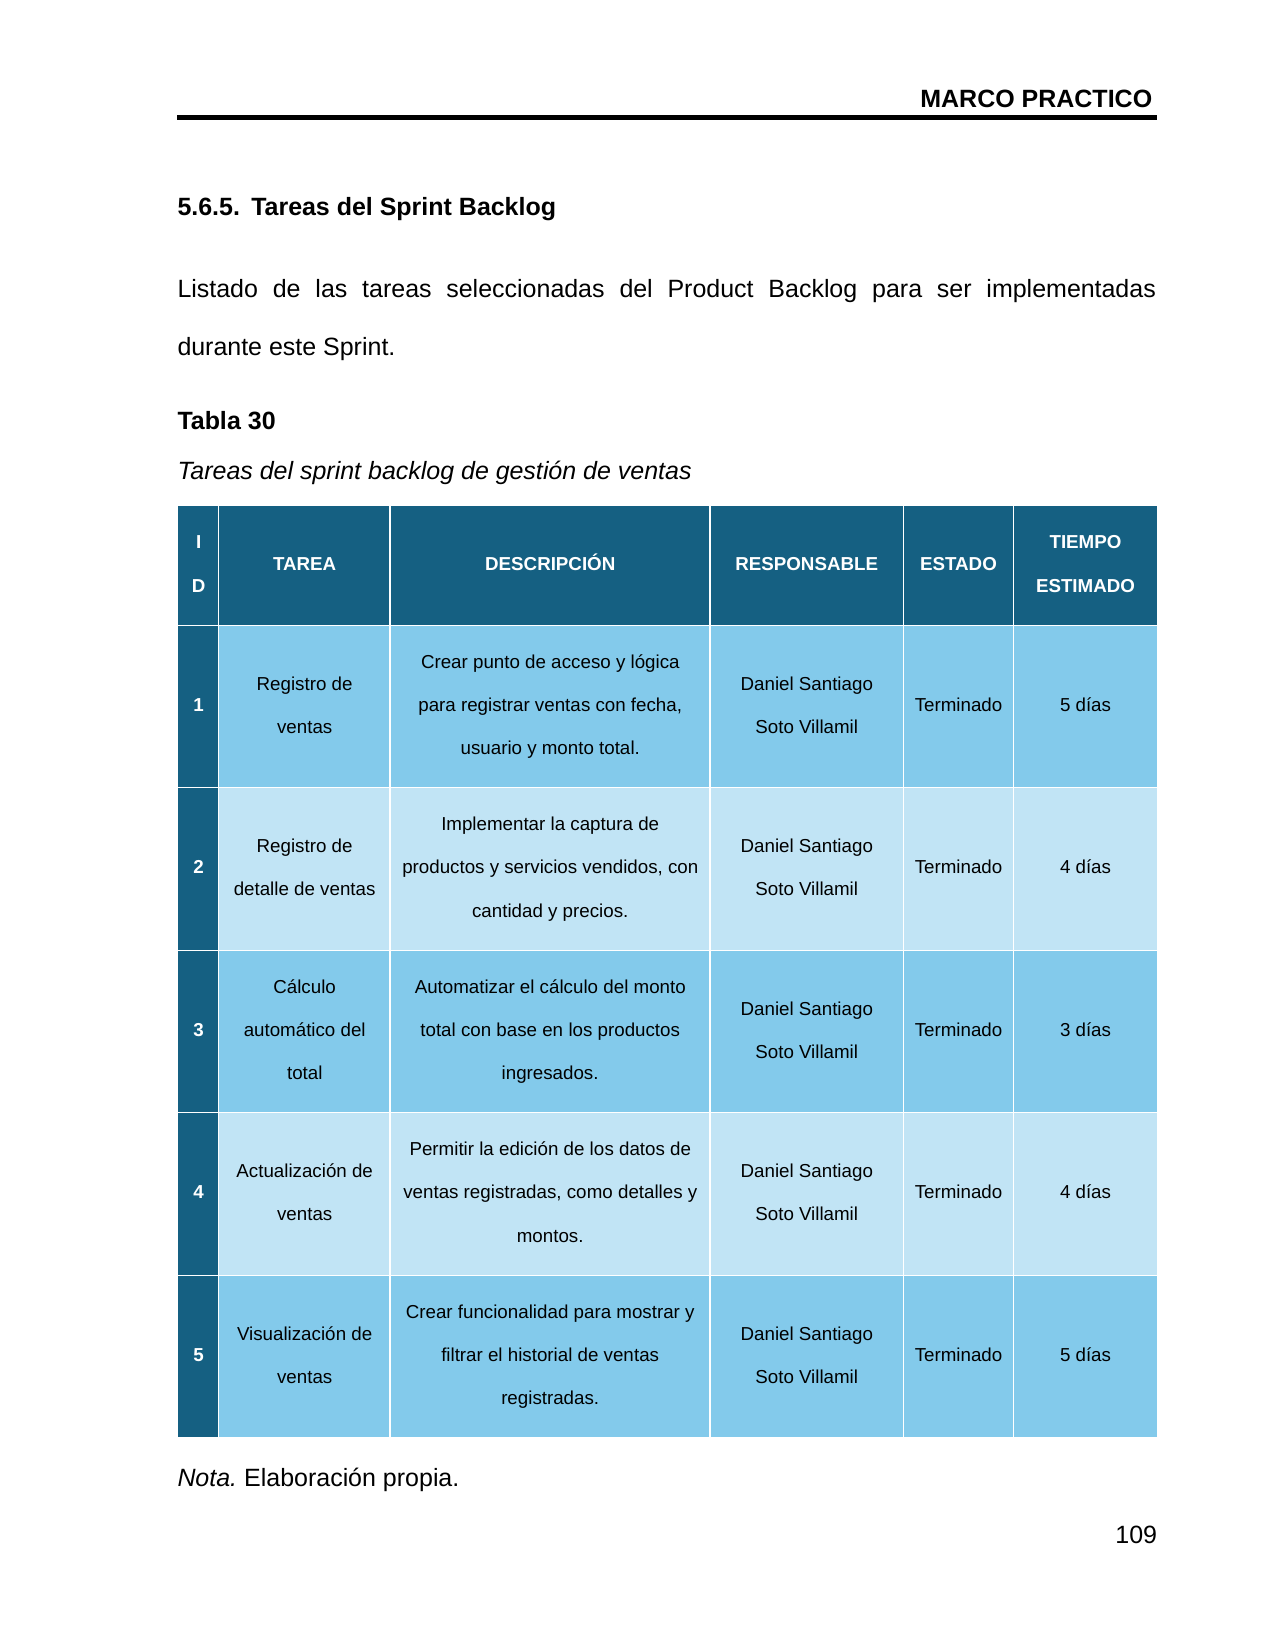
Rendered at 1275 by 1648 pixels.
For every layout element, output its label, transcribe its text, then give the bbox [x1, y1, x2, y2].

table_header ID [178, 506, 218, 625]
table_cell 3 [178, 951, 218, 1112]
table_cell Daniel Santiago Soto Villamil [711, 788, 903, 950]
table_cell 4 días [1014, 788, 1157, 950]
table_cell Terminado [904, 788, 1013, 950]
text Listado de las tareas seleccionadas del Product Backlog para ser implementadas durante este Sprint. [177, 274, 1157, 361]
table_cell 5 días [1014, 626, 1157, 787]
table_cell Daniel Santiago Soto Villamil [711, 626, 903, 787]
table_cell Terminado [904, 1276, 1013, 1437]
table_cell 3 días [1014, 951, 1157, 1112]
table_header RESPONSABLE [711, 506, 903, 625]
subtitle Tareas del Sprint Backlog [177, 192, 1157, 221]
table_cell Daniel Santiago Soto Villamil [711, 1113, 903, 1275]
table_cell Implementar la captura de productos y servicios vendidos, con cantidad y precios. [391, 788, 709, 950]
table_header DESCRIPCIÓN [391, 506, 709, 625]
table_cell Registro de detalle de ventas [219, 788, 389, 950]
table_cell Terminado [904, 951, 1013, 1112]
table_cell Crear punto de acceso y lógica para registrar ventas con fecha, usuario y monto total. [391, 626, 709, 787]
text Nota. Elaboración propia. [177, 1463, 1157, 1492]
table_cell 5 [178, 1276, 218, 1437]
table_cell Automatizar el cálculo del monto total con base en los productos ingresados. [391, 951, 709, 1112]
table_cell 1 [178, 626, 218, 787]
table_cell 4 días [1014, 1113, 1157, 1275]
text Tareas del sprint backlog de gestión de ventas [177, 456, 1157, 484]
table_cell 2 [178, 788, 218, 950]
table_cell Crear funcionalidad para mostrar y filtrar el historial de ventas registradas. [391, 1276, 709, 1437]
table_cell Permitir la edición de los datos de ventas registradas, como detalles y montos. [391, 1113, 709, 1275]
table_cell Registro de ventas [219, 626, 389, 787]
table_cell 4 [178, 1113, 218, 1275]
table_cell Cálculo automático del total [219, 951, 389, 1112]
table_cell Terminado [904, 626, 1013, 787]
table_cell Daniel Santiago Soto Villamil [711, 1276, 903, 1437]
table_cell Visualización de ventas [219, 1276, 389, 1437]
table_cell 5 días [1014, 1276, 1157, 1437]
table_cell Actualización de ventas [219, 1113, 389, 1275]
table_header TAREA [219, 506, 389, 625]
table_header ESTADO [904, 506, 1013, 625]
table_cell Daniel Santiago Soto Villamil [711, 951, 903, 1112]
table_header TIEMPO ESTIMADO [1014, 506, 1157, 625]
table_cell Terminado [904, 1113, 1013, 1275]
